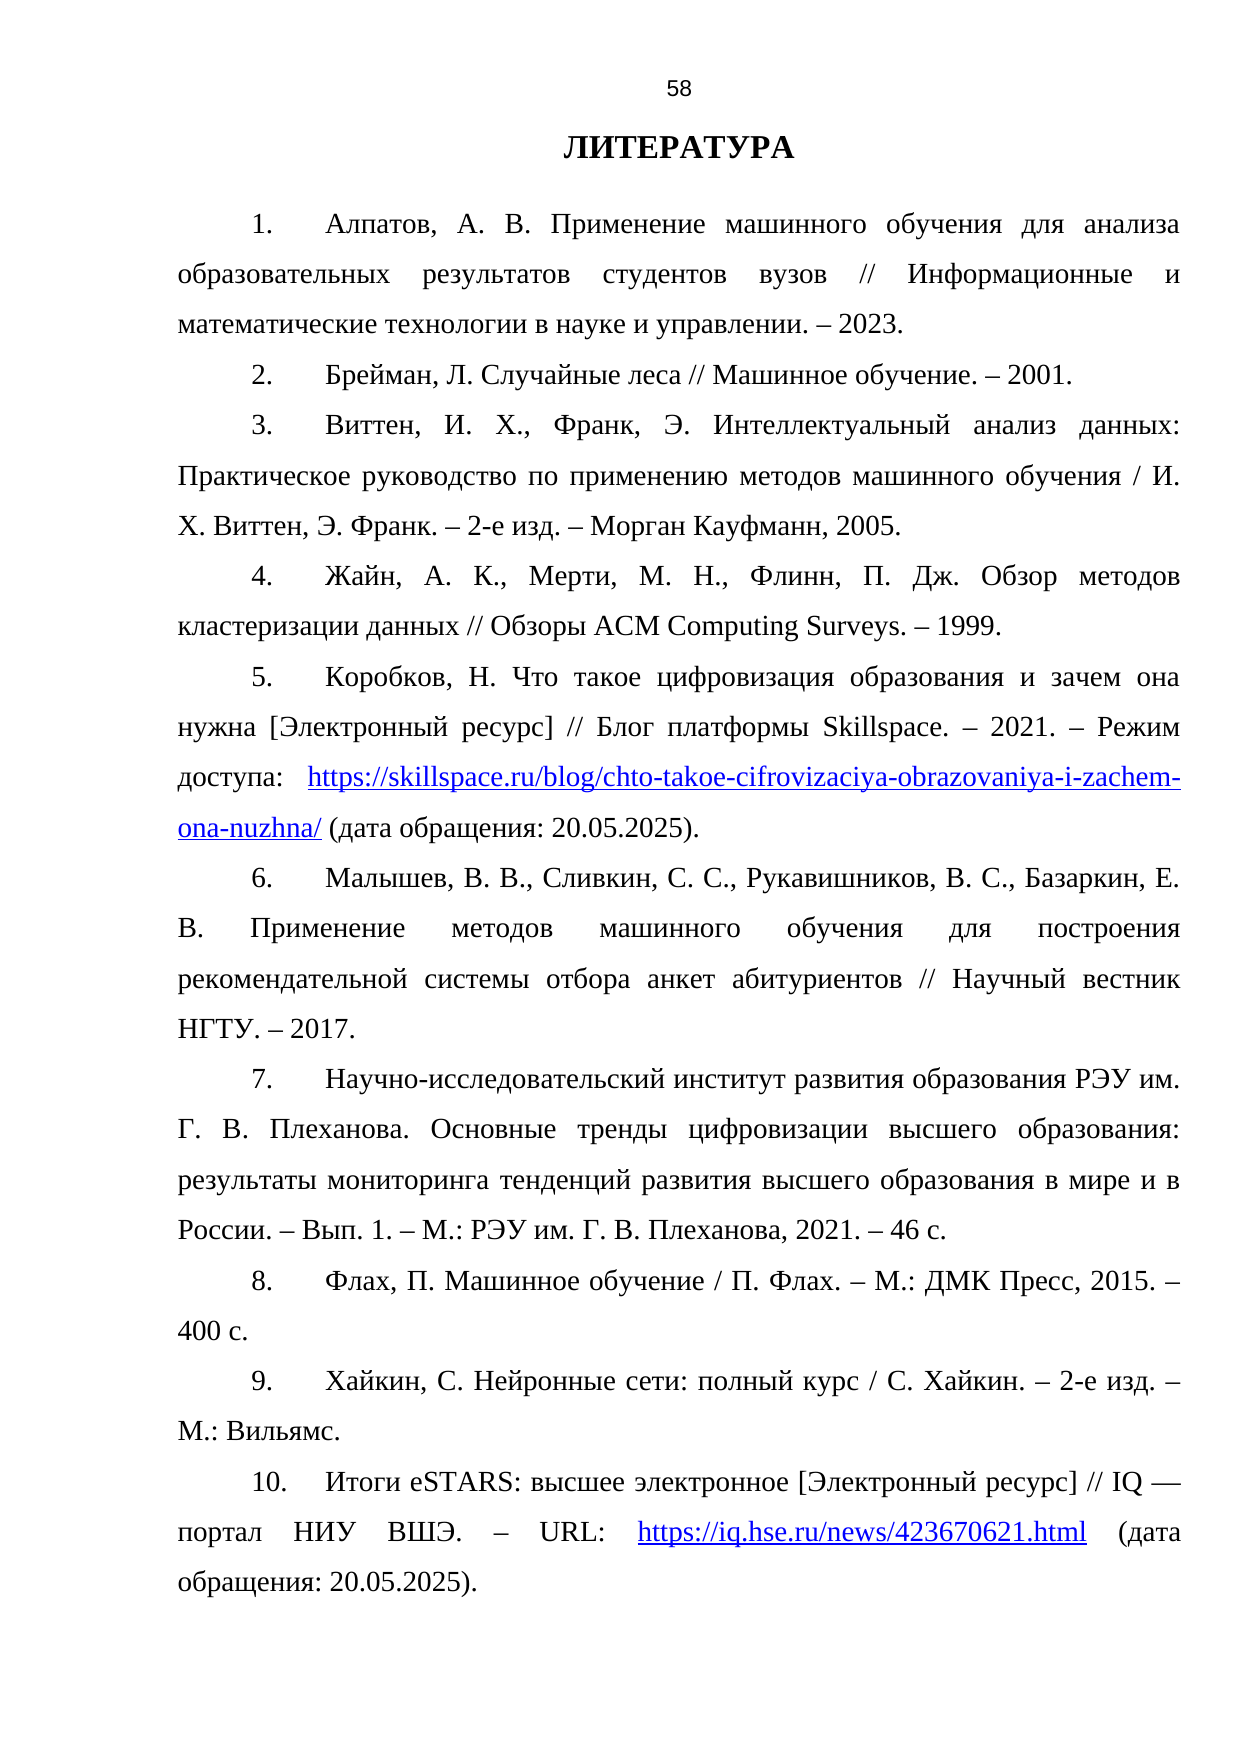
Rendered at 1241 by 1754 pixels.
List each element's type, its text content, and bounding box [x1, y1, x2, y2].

list Брейман, Л. Случайные леса // Машинное обучение. – 2001. [177, 357, 1181, 391]
list Малышев, В. В., Сливкин, С. С., Рукавишников, В. С., Базаркин, Е. В. Применение методов машинного обучения для построения рекомендательной системы отбора анкет абитуриентов // Научный вестник НГТУ. – 2017. [177, 860, 1181, 1044]
list Хайкин, С. Нейронные сети: полный курс / С. Хайкин. – 2-е изд. – М.: Вильямс. [177, 1363, 1181, 1447]
list Виттен, И. Х., Франк, Э. Интеллектуальный анализ данных: Практическое руководство по применению методов машинного обучения / И. Х. Виттен, Э. Франк. – 2-е изд. – Морган Кауфманн, 2005. [177, 407, 1181, 541]
list Коробков, Н. Что такое цифровизация образования и зачем она нужна [Электронный ресурс] // Блог платформы Skillspace. – 2021. – Режим доступа: https://skillspace.ru/blog/chto-takoe-cifrovizaciya-obrazovaniya-i-zachem-ona-nuzhna/ (дата обращения: 20.05.2025). [177, 659, 1181, 843]
list Жайн, А. К., Мерти, М. Н., Флинн, П. Дж. Обзор методов кластеризации данных // Обзоры ACM Computing Surveys. – 1999. [177, 558, 1181, 642]
list Научно-исследовательский институт развития образования РЭУ им. Г. В. Плеханова. Основные тренды цифровизации высшего образования: результаты мониторинга тенденций развития высшего образования в мире и в России. – Вып. 1. – М.: РЭУ им. Г. В. Плеханова, 2021. – 46 с. [177, 1061, 1181, 1246]
list Итоги eSTARS: высшее электронное [Электронный ресурс] // IQ — портал НИУ ВШЭ. – URL: https://iq.hse.ru/news/423670621.html (дата обращения: 20.05.2025). [177, 1464, 1181, 1598]
list Алпатов, А. В. Применение машинного обучения для анализа образовательных результатов студентов вузов // Информационные и математические технологии в науке и управлении. – 2023. [177, 206, 1181, 340]
subtitle ЛИТЕРАТУРА [177, 128, 1181, 166]
list Флах, П. Машинное обучение / П. Флах. – М.: ДМК Пресс, 2015. – 400 с. [177, 1263, 1181, 1346]
